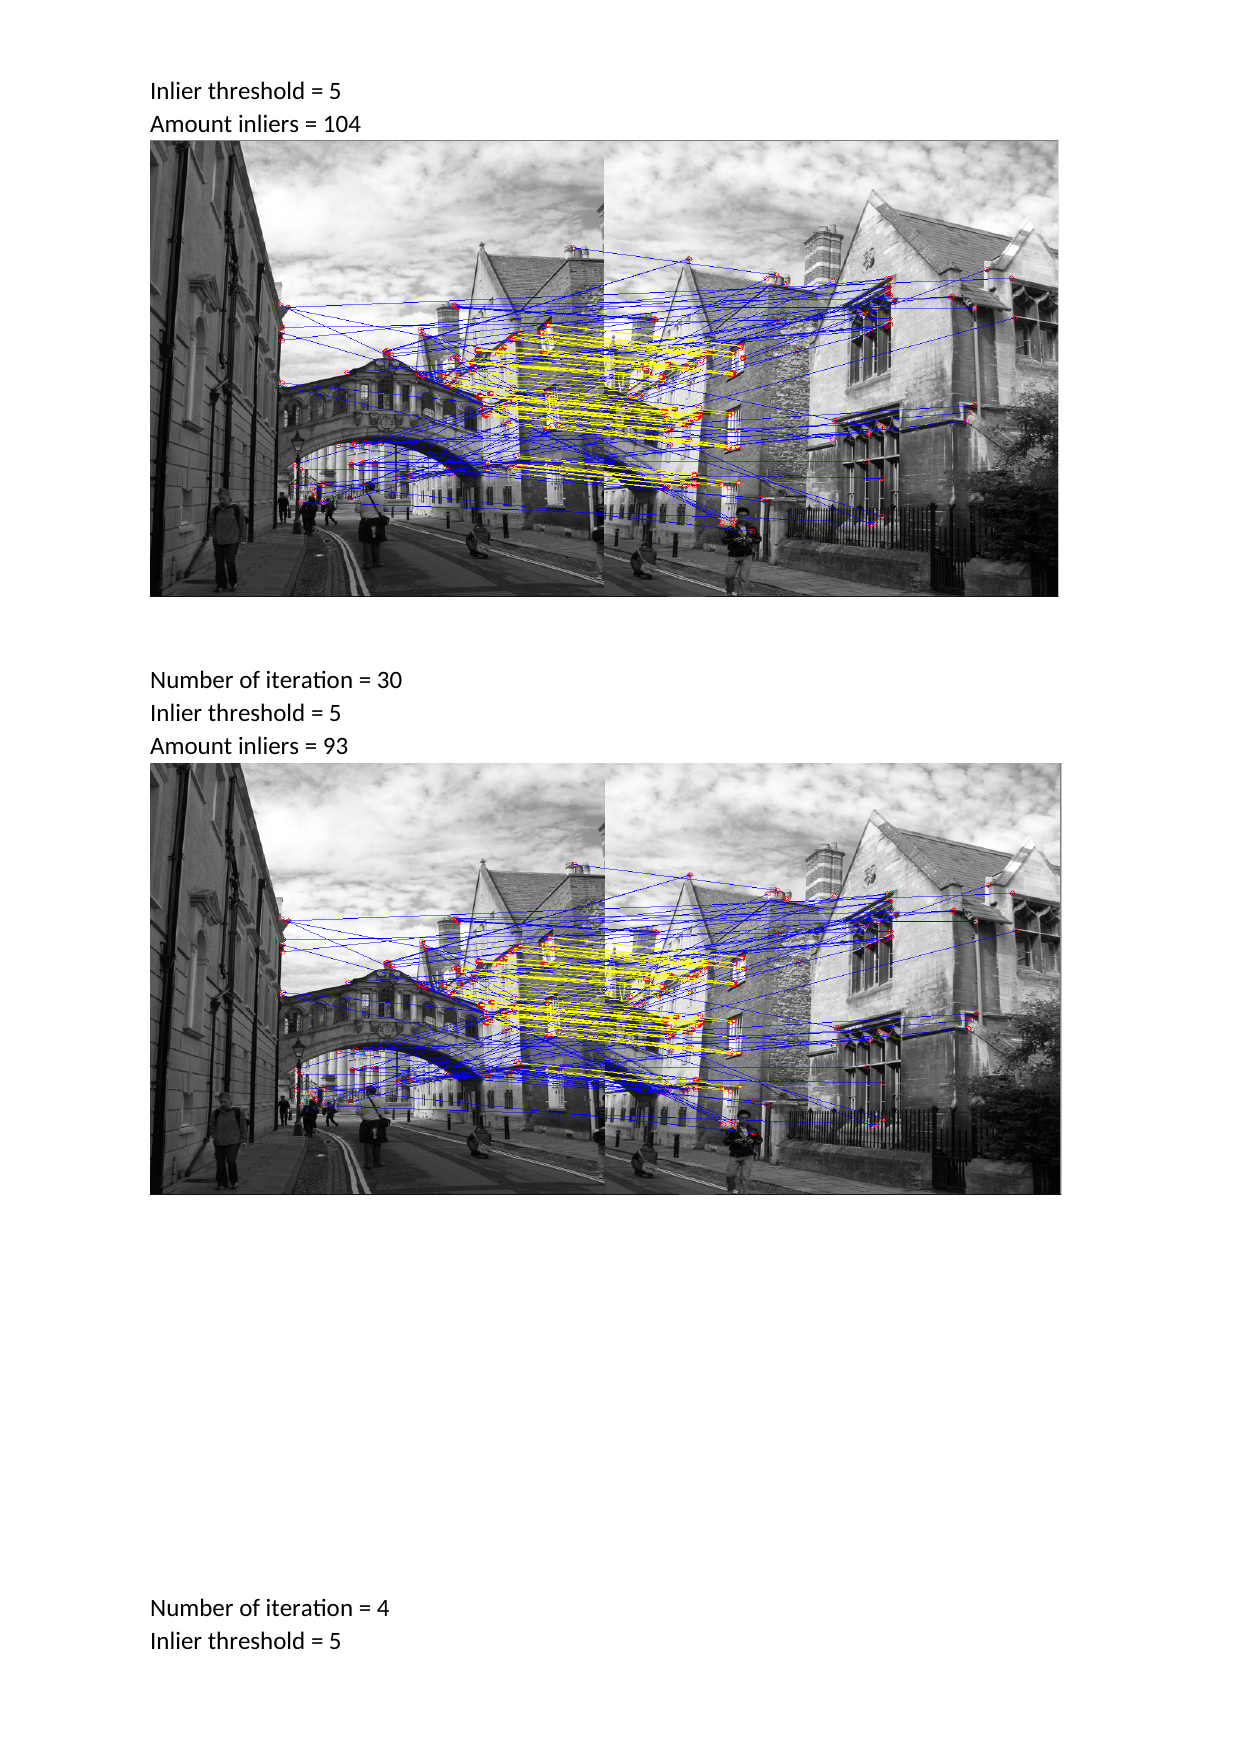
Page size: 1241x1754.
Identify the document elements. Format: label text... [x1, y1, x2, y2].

list Amount inliers = 104 [150, 108, 1165, 138]
picture [150, 140, 1059, 597]
picture [150, 763, 1062, 1195]
list Inlier threshold = 5 [150, 75, 1165, 106]
list Inlier threshold = 5 [150, 697, 1165, 728]
list Inlier threshold = 5 [150, 1625, 1165, 1655]
list Number of iteration = 4 [150, 1592, 1165, 1622]
list Amount inliers = 93 [150, 730, 1165, 761]
list Number of iteration = 30 [150, 664, 1165, 695]
